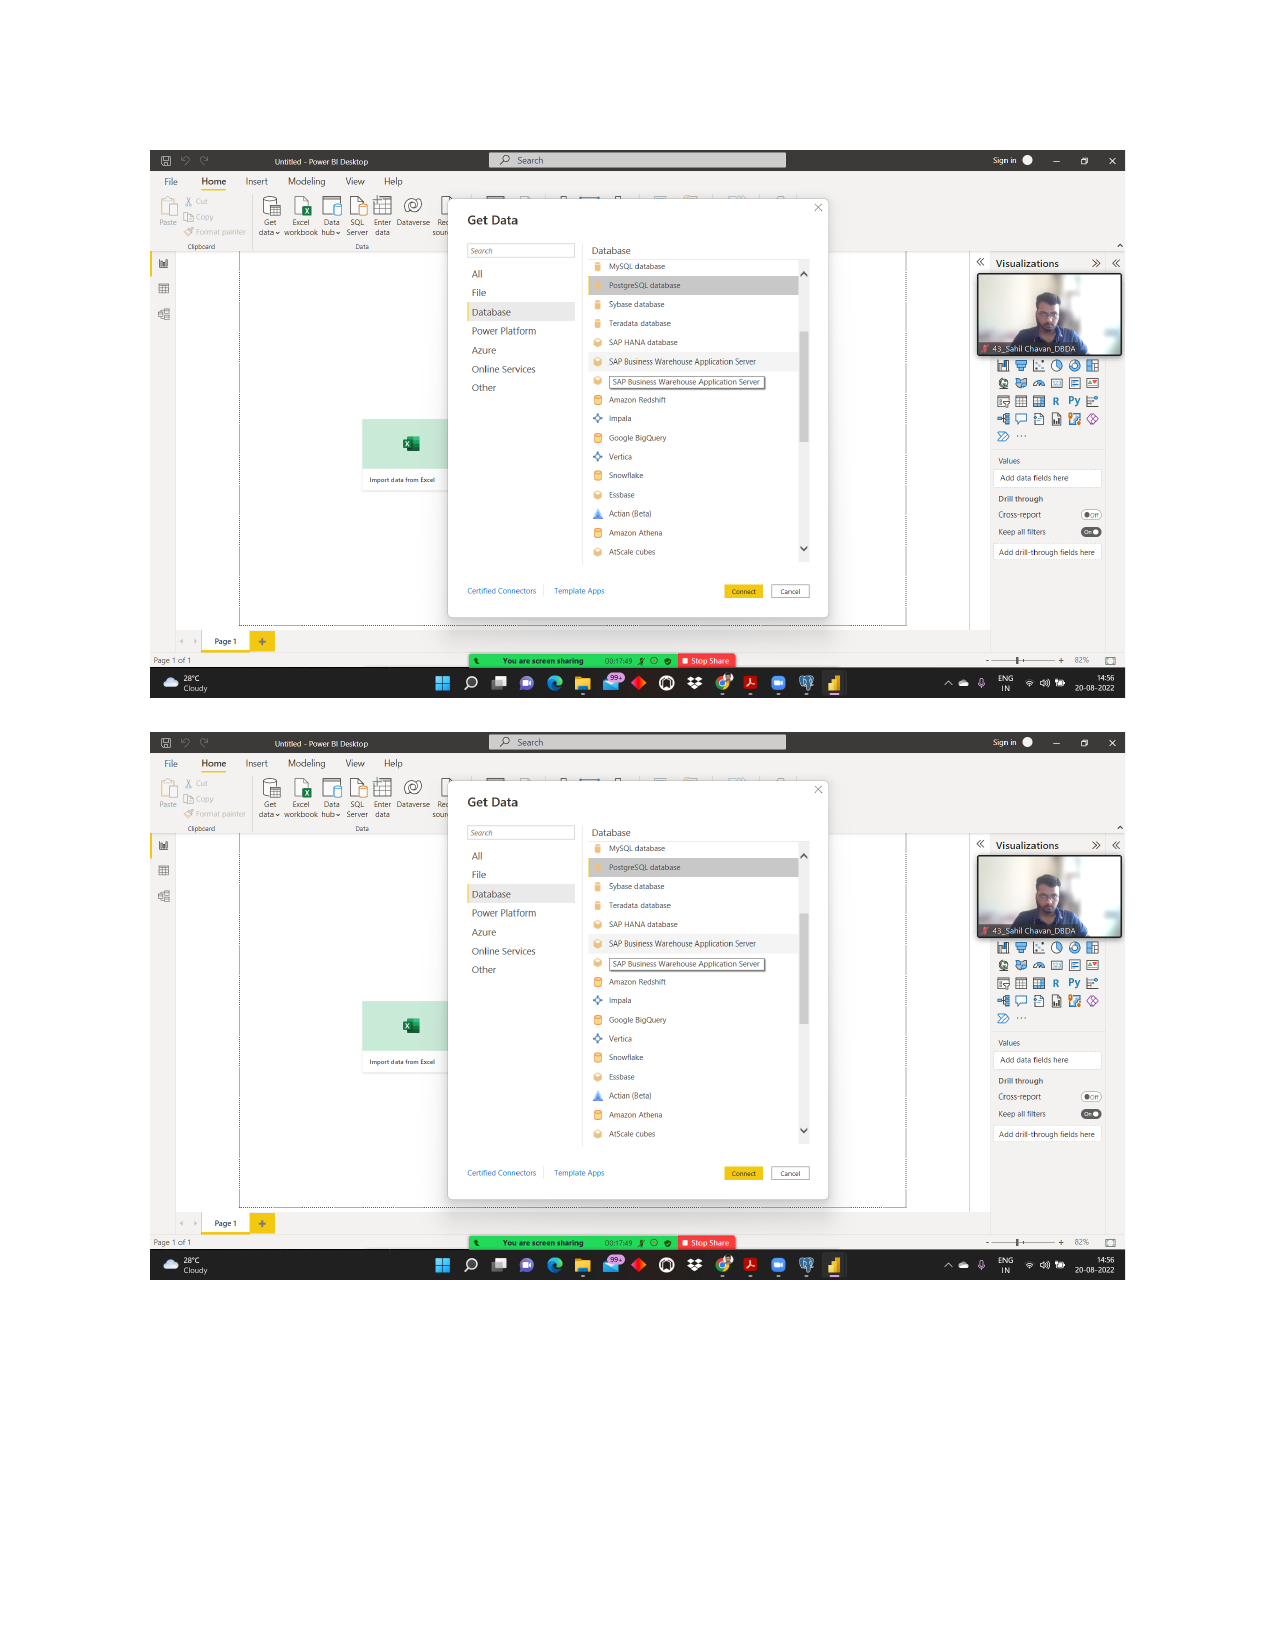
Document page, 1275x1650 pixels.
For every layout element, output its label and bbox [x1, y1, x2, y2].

picture [150, 732, 1125, 1280]
picture [150, 150, 1125, 698]
